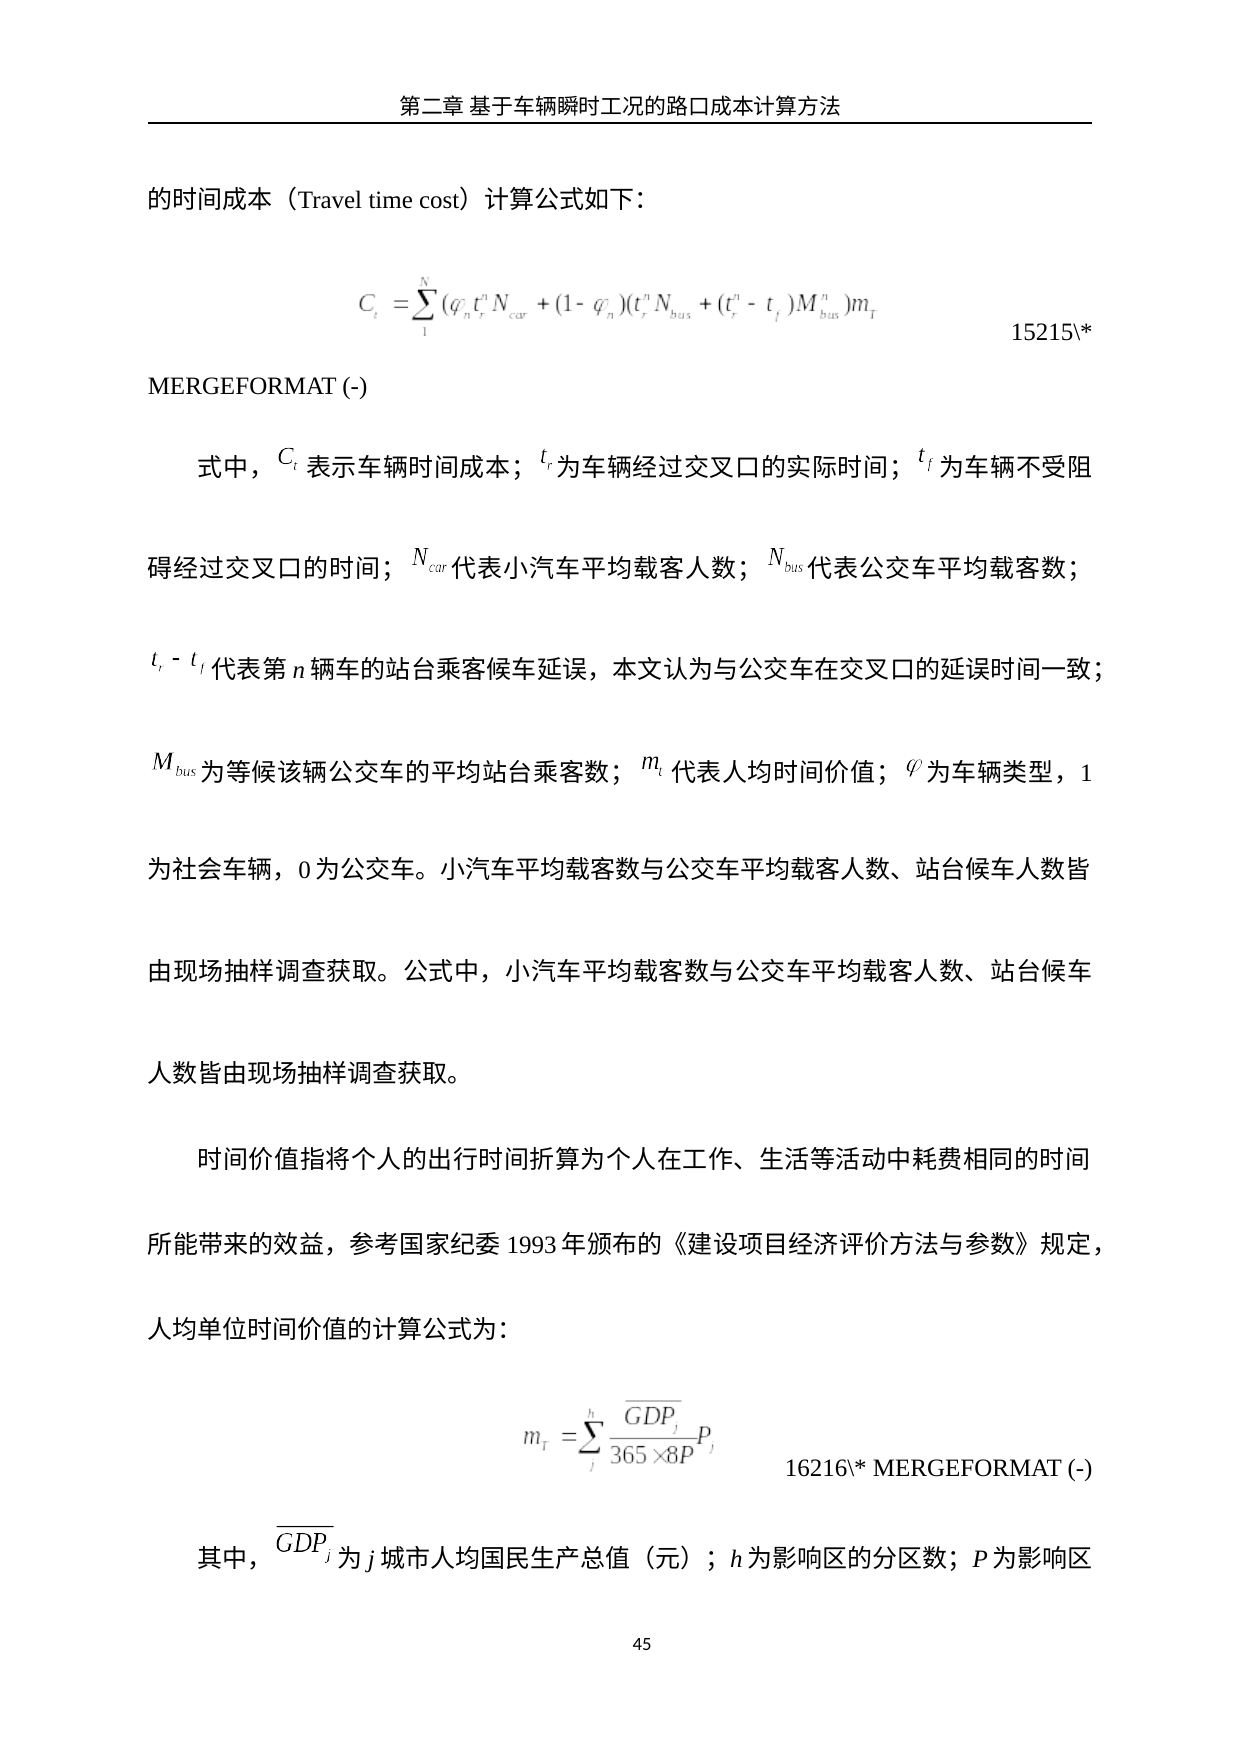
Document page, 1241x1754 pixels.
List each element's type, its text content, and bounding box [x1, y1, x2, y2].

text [148, 164, 1092, 232]
text 式中，表示车辆时间成本；为车辆经过交叉口的实际时间；为车辆不受阻碍经过交叉口的时间；代表小汽车平均载客人数；代表公交车平均载客数；代表第n辆车的站台乘客候车延误，本文认为与公交车在交叉口的延误时间一致；为等候该辆公交车的平均站台乘客数；代表人均时间价值；为车辆类型，1为社会车辆，0为公交车。小汽车平均载客数与公交车平均载客人数、站台候车人数皆由现场抽样调查获取。公式中，小汽车平均载客数与公交车平均载客人数、站台候车人数皆由现场抽样调查获取。 [148, 426, 1092, 1105]
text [148, 1513, 1092, 1581]
text 时间价值指将个人的出行时间折算为个人在工作、生活等活动中耗费相同的时间所能带来的效益，参考国家纪委1993年颁布的《建设项目经济评价方法与参数》规定，人均单位时间价值的计算公式为： [148, 1123, 1092, 1361]
